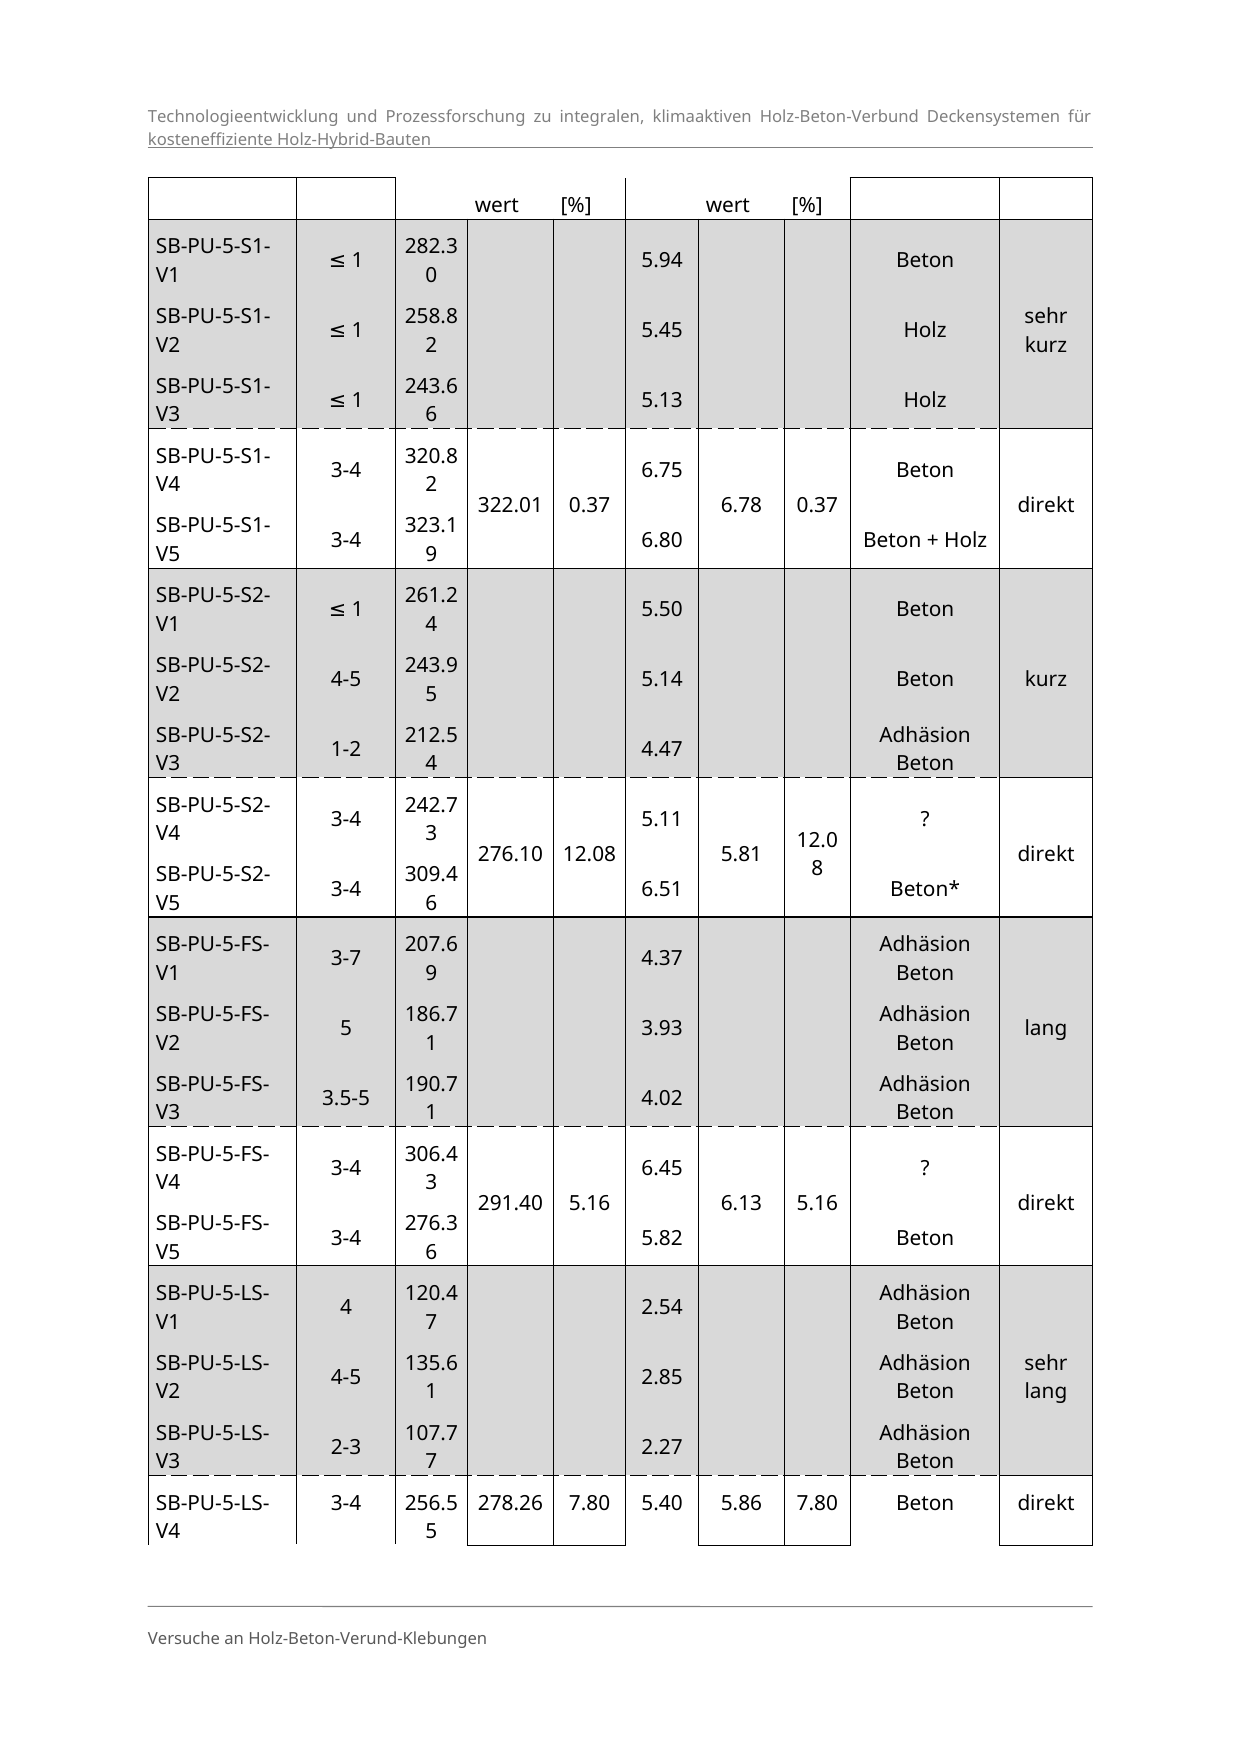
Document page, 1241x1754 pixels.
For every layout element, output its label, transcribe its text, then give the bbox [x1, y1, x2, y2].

table_cell 6.51 [626, 847, 698, 916]
table_cell direkt [1000, 429, 1092, 567]
table_cell 4.47 [626, 707, 698, 777]
table_cell 2.27 [626, 1405, 698, 1475]
table_cell Beton* [851, 847, 999, 916]
table_cell 242.73 [396, 777, 467, 847]
table_cell 5.81 [699, 777, 784, 916]
table_cell 3-4 [297, 777, 395, 847]
table_cell [785, 1266, 850, 1335]
table_cell [699, 1405, 784, 1475]
table_cell 6.75 [626, 428, 698, 498]
table_cell 6.78 [699, 428, 784, 567]
table_cell [554, 1056, 625, 1126]
table_cell Holz [851, 288, 999, 358]
table_cell [785, 1056, 850, 1126]
table_cell 2.54 [626, 1266, 698, 1335]
table_cell [468, 220, 553, 288]
table_cell [554, 1405, 625, 1475]
table_cell Adhäsion Beton [851, 986, 999, 1056]
table_cell 3-4 [297, 498, 395, 567]
table_cell [468, 707, 553, 777]
table_cell 3-7 [297, 918, 395, 986]
table_cell [785, 569, 850, 637]
table_cell [554, 220, 625, 288]
table_cell [554, 1335, 625, 1405]
table_cell sehr lang [1000, 1266, 1092, 1475]
table_cell Adhäsion Beton [851, 1056, 999, 1126]
table_cell 3.93 [626, 986, 698, 1056]
table_cell Beton [851, 1196, 999, 1265]
table_cell [785, 707, 850, 777]
table_cell 306.43 [396, 1126, 467, 1196]
table_cell [554, 1266, 625, 1335]
table_cell 276.10 [468, 777, 553, 916]
table_cell [468, 637, 553, 707]
table_cell 5.45 [626, 288, 698, 358]
table_cell 5.16 [785, 1126, 850, 1265]
table_cell [554, 569, 625, 637]
table_cell 4.37 [626, 918, 698, 986]
table_cell [468, 1335, 553, 1405]
table_cell [468, 288, 553, 358]
table_cell [785, 986, 850, 1056]
table_cell Adhäsion Beton [851, 1266, 999, 1335]
table_cell [554, 918, 625, 986]
table_cell sehr kurz [1000, 220, 1092, 428]
table_cell Adhäsion Beton [851, 1335, 999, 1405]
table_cell SB-PU-5-LS-V1 [149, 1266, 296, 1335]
table_cell 0.37 [554, 428, 625, 567]
table_cell 2.85 [626, 1335, 698, 1405]
table_cell ≤ 1 [297, 358, 395, 428]
table_cell 3-4 [297, 1475, 395, 1544]
table_cell [785, 637, 850, 707]
table_cell SB-PU-5-LS-V4 [149, 1475, 296, 1544]
table_cell 190.71 [396, 1056, 467, 1126]
table_cell 309.46 [396, 847, 467, 916]
table_cell Beton [851, 637, 999, 707]
table_cell ≤ 1 [297, 220, 395, 288]
table_cell direkt [1000, 778, 1092, 916]
table_cell 3-4 [297, 428, 395, 498]
table_cell [785, 358, 850, 428]
table_cell SB-PU-5-LS-V2 [149, 1335, 296, 1405]
table_cell VarK [%] [784, 177, 850, 218]
table_cell SB-PU-5-S1-V1 [149, 220, 296, 288]
table_cell [468, 986, 553, 1056]
table_cell SB-PU-5-FS-V3 [149, 1056, 296, 1126]
table_cell Beton [851, 1475, 999, 1544]
table_cell [699, 569, 784, 637]
table_cell direkt [1000, 1476, 1092, 1544]
table_cell [554, 986, 625, 1056]
table_cell [468, 1405, 553, 1475]
table_cell 5.40 [626, 1475, 698, 1544]
table_cell [468, 1056, 553, 1126]
table_cell [468, 1266, 553, 1335]
table_cell Adhäsion Beton [851, 1405, 999, 1475]
table_cell [699, 1056, 784, 1126]
table_cell 5 [297, 986, 395, 1056]
table_cell [785, 918, 850, 986]
table_cell 5.94 [626, 220, 698, 288]
table_cell [785, 1335, 850, 1405]
table_cell SB-PU-5-S1-V4 [149, 428, 296, 498]
table_cell Mittelwert [467, 177, 553, 218]
table_cell 6.13 [699, 1126, 784, 1265]
table_cell 276.36 [396, 1196, 467, 1265]
table_cell Beton [851, 569, 999, 637]
table_cell [554, 288, 625, 358]
table_cell [699, 1335, 784, 1405]
table_cell 120.47 [396, 1266, 467, 1335]
table_cell [699, 637, 784, 707]
table_cell [785, 220, 850, 288]
table_cell 282.30 [396, 220, 467, 288]
table_cell 5.82 [626, 1196, 698, 1265]
table_cell 322.01 [468, 428, 553, 567]
table_cell SB-PU-5-FS-V1 [149, 918, 296, 986]
table_cell Adhäsion Beton [851, 918, 999, 986]
table_cell [554, 637, 625, 707]
table_cell ≤ 1 [297, 569, 395, 637]
table_cell 12.08 [554, 777, 625, 916]
table_cell Holz [851, 358, 999, 428]
table_cell [699, 918, 784, 986]
table_cell 3-4 [297, 1126, 395, 1196]
table_cell 12.08 [785, 777, 850, 916]
table_cell ≤ 1 [297, 288, 395, 358]
table_cell [785, 288, 850, 358]
table_cell [554, 707, 625, 777]
table_cell 258.82 [396, 288, 467, 358]
table_cell 3.5-5 [297, 1056, 395, 1126]
table_cell Mittelwert [698, 177, 784, 218]
table_cell [785, 1405, 850, 1475]
table_cell 323.19 [396, 498, 467, 567]
table_cell 186.71 [396, 986, 467, 1056]
table_cell SB-PU-5-S2-V4 [149, 777, 296, 847]
table_cell [468, 918, 553, 986]
table_cell [468, 358, 553, 428]
table_cell SB-PU-5-FS-V2 [149, 986, 296, 1056]
table_cell SB-PU-5-FS-V5 [149, 1196, 296, 1265]
table_cell kurz [1000, 569, 1092, 777]
table_cell [699, 288, 784, 358]
table_cell 256.55 [396, 1475, 467, 1544]
table_cell 4.02 [626, 1056, 698, 1126]
table_cell [626, 177, 698, 218]
table_cell 5.14 [626, 637, 698, 707]
table_cell lang [1000, 918, 1092, 1126]
table_cell 4-5 [297, 1335, 395, 1405]
table_cell ? [851, 777, 999, 847]
table_cell 207.69 [396, 918, 467, 986]
table_cell [699, 220, 784, 288]
table_cell 212.54 [396, 707, 467, 777]
table_cell 291.40 [468, 1126, 553, 1265]
table_cell 261.24 [396, 569, 467, 637]
table_cell ? [851, 1126, 999, 1196]
table_cell 3-4 [297, 1196, 395, 1265]
table_cell Beton + Holz [851, 498, 999, 567]
table_cell [468, 569, 553, 637]
table_cell [699, 358, 784, 428]
table_cell 320.82 [396, 428, 467, 498]
table_cell 5.11 [626, 777, 698, 847]
table_cell direkt [1000, 1127, 1092, 1265]
table_cell 2-3 [297, 1405, 395, 1475]
table_cell 7.80 [785, 1475, 850, 1544]
table_cell 243.66 [396, 358, 467, 428]
table_cell SB-PU-5-S1-V2 [149, 288, 296, 358]
table_cell 4 [297, 1266, 395, 1335]
table_cell Beton [851, 428, 999, 498]
table_cell SB-PU-5-S2-V1 [149, 569, 296, 637]
table_cell 135.61 [396, 1335, 467, 1405]
table_cell 278.26 [468, 1475, 553, 1544]
table_cell 5.50 [626, 569, 698, 637]
table_cell SB-PU-5-S1-V5 [149, 498, 296, 567]
table_cell [396, 177, 467, 218]
table_cell SB-PU-5-S1-V3 [149, 358, 296, 428]
table_cell 5.16 [554, 1126, 625, 1265]
table_cell SB-PU-5-S2-V2 [149, 637, 296, 707]
table_cell 107.77 [396, 1405, 467, 1475]
table_cell [554, 358, 625, 428]
table_cell 243.95 [396, 637, 467, 707]
table_cell 6.80 [626, 498, 698, 567]
table_cell SB-PU-5-FS-V4 [149, 1126, 296, 1196]
table_cell 6.45 [626, 1126, 698, 1196]
table_cell SB-PU-5-S2-V3 [149, 707, 296, 777]
table_cell 5.86 [699, 1475, 784, 1544]
table_cell Beton [851, 220, 999, 288]
table_cell 1-2 [297, 707, 395, 777]
table_cell SB-PU-5-S2-V5 [149, 847, 296, 916]
table_cell 5.13 [626, 358, 698, 428]
table_cell SB-PU-5-LS-V3 [149, 1405, 296, 1475]
table_cell Adhäsion Beton [851, 707, 999, 777]
table_cell 3-4 [297, 847, 395, 916]
table_cell 0.37 [785, 428, 850, 567]
table_cell [699, 986, 784, 1056]
table_cell VarK [%] [553, 177, 626, 218]
table_cell 4-5 [297, 637, 395, 707]
table_cell 7.80 [554, 1475, 625, 1544]
table_cell [699, 1266, 784, 1335]
table_cell [699, 707, 784, 777]
